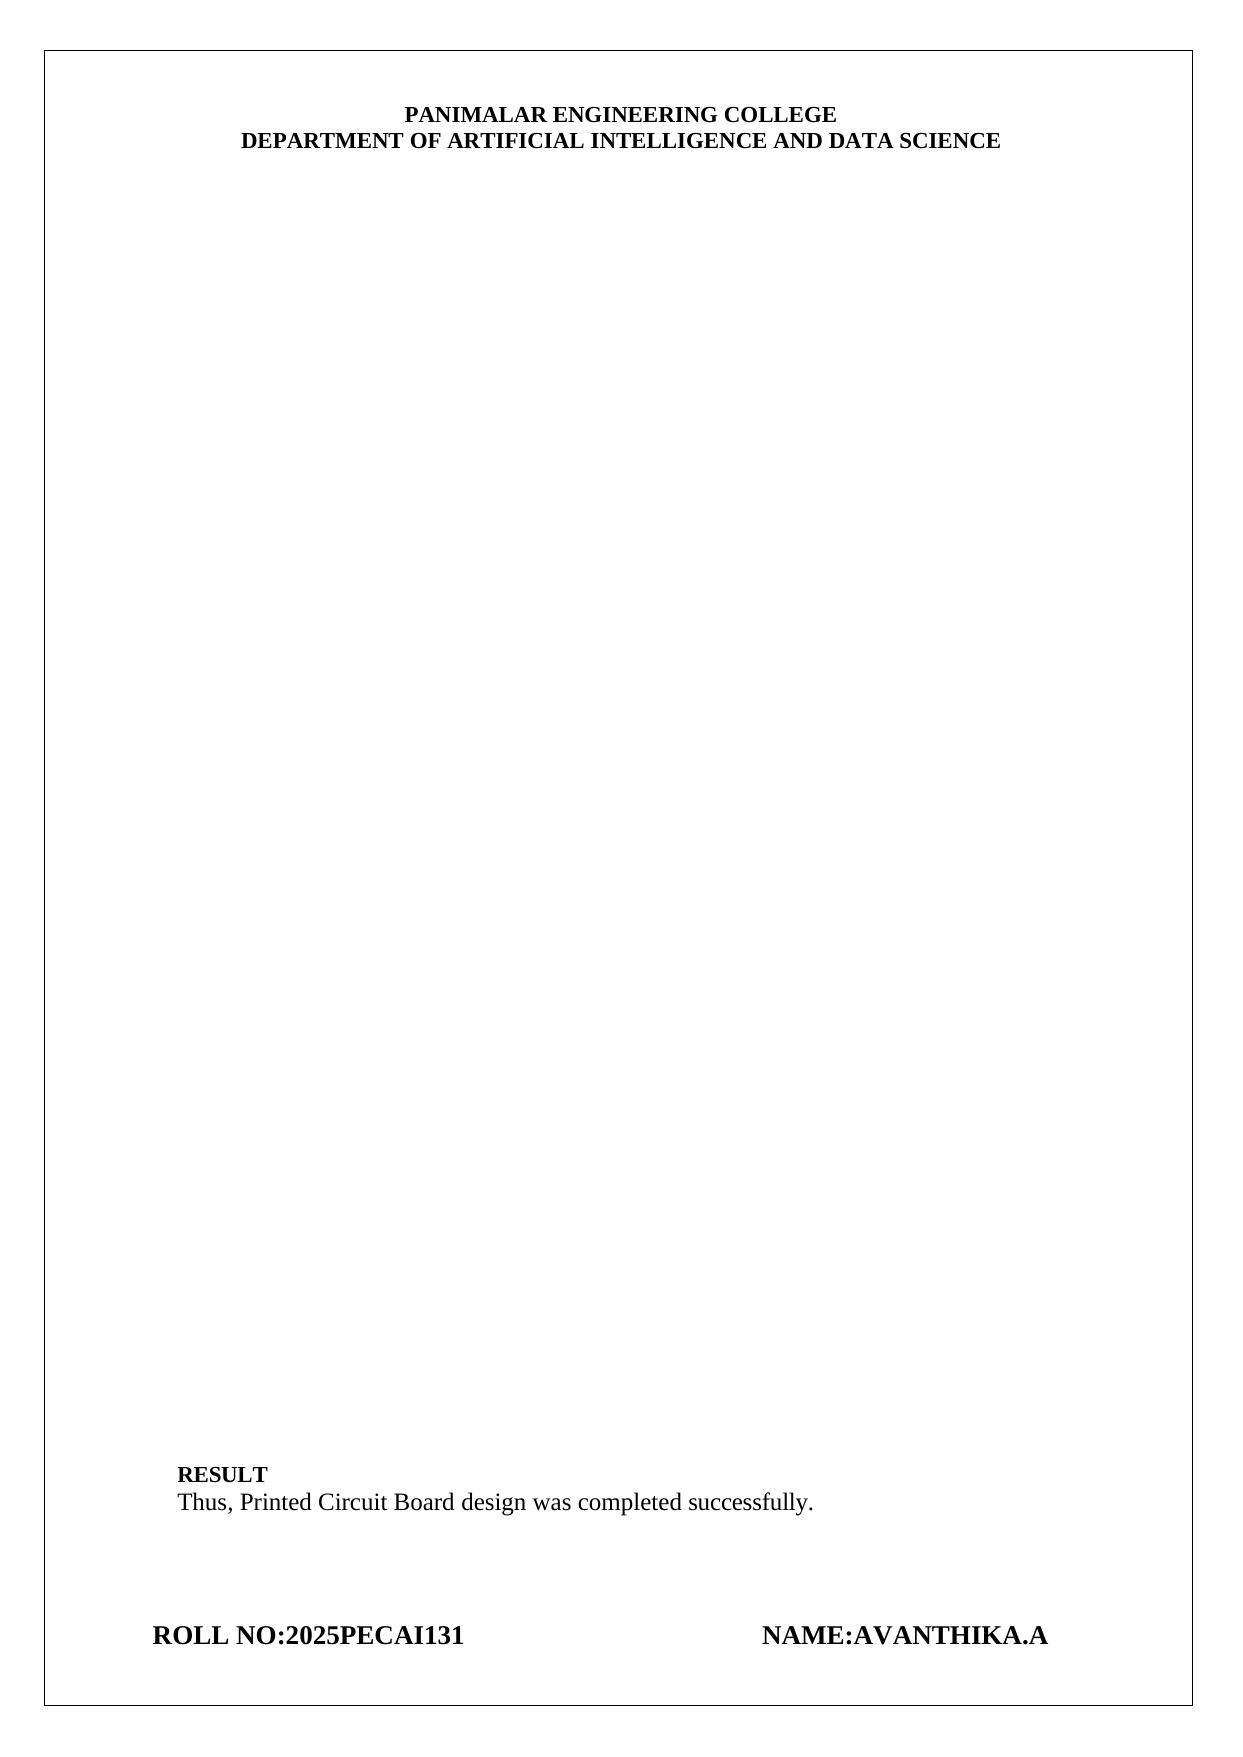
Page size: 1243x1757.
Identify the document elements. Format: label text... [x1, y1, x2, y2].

text Thus, Printed Circuit Board design was completed successfully. [177, 1488, 1184, 1516]
text RESULT [177, 1461, 1184, 1488]
